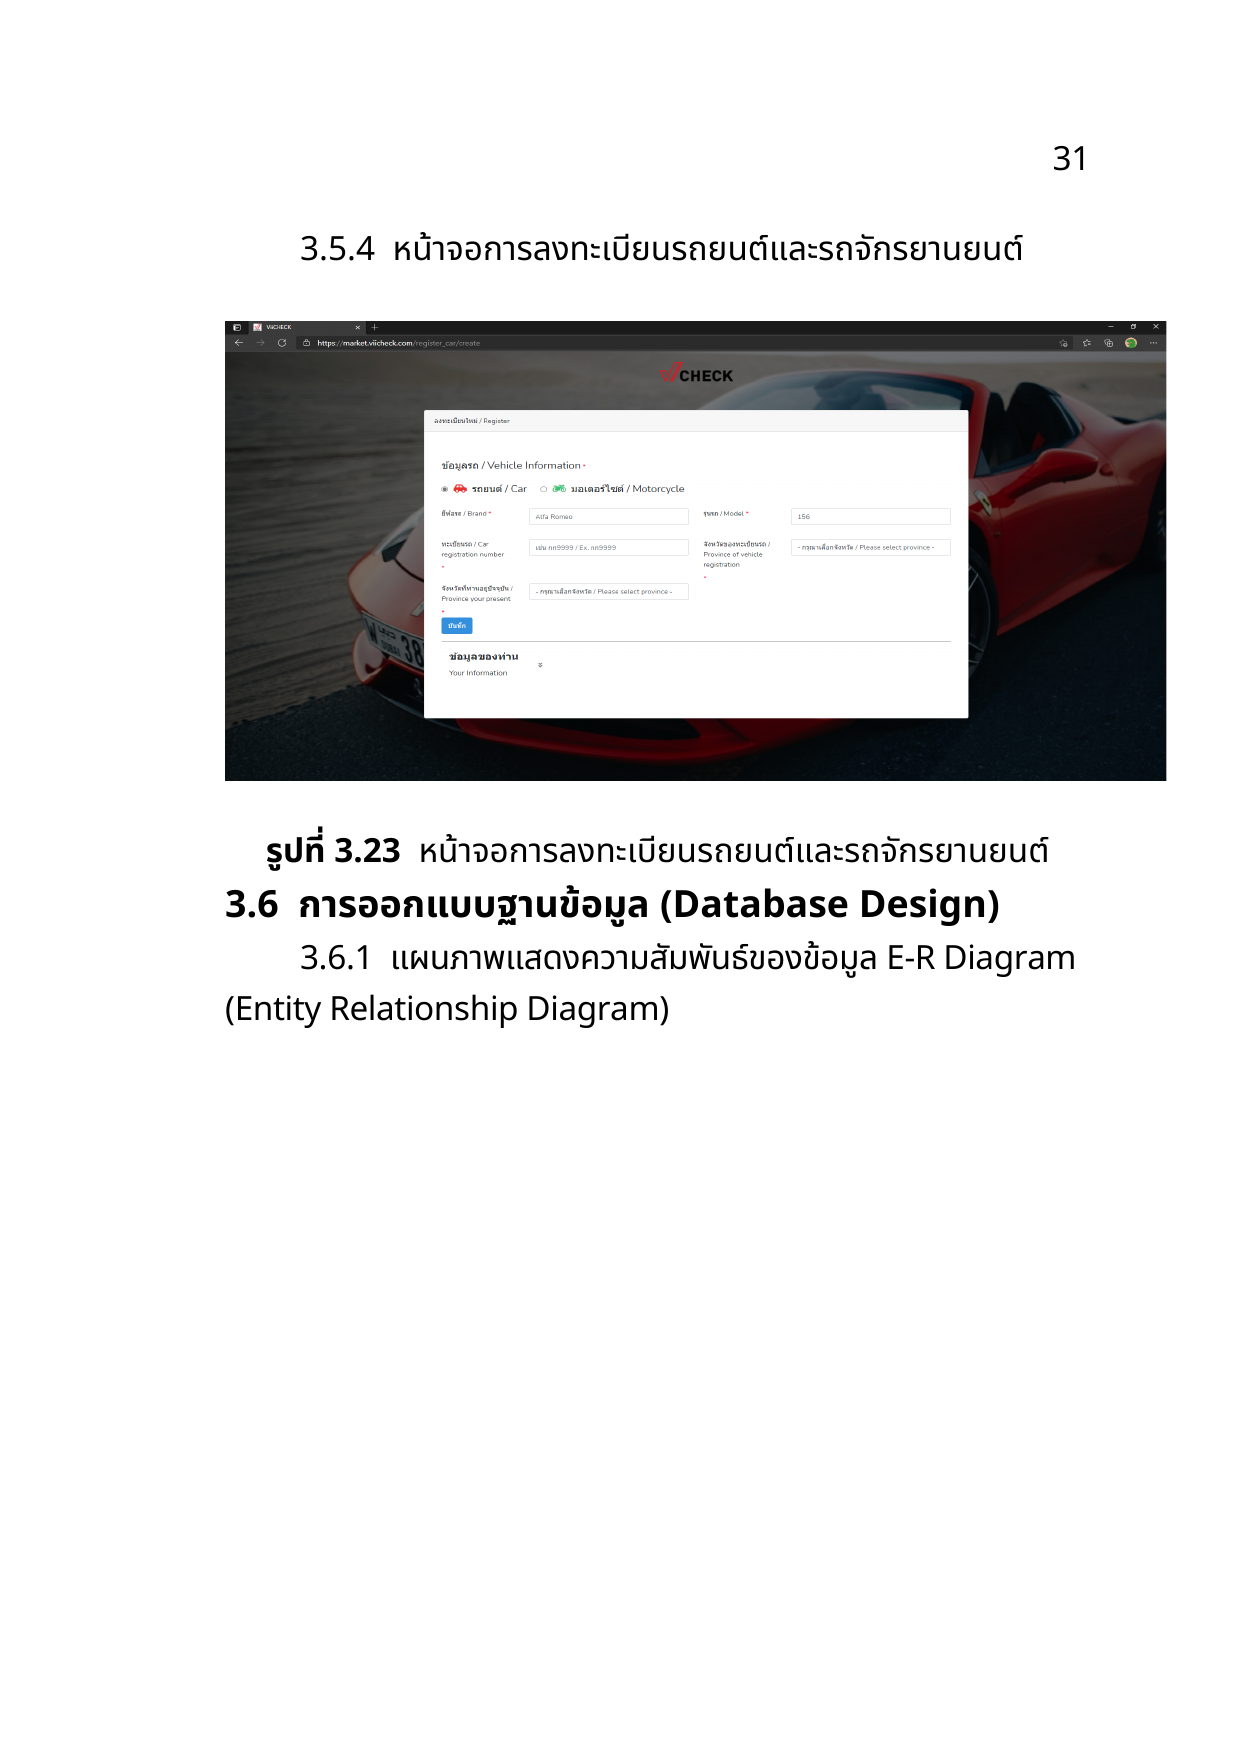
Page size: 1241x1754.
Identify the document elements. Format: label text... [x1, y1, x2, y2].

picture [225, 321, 1167, 781]
text รูปที่ 3.23 หน้าจอการลงทะเบียนรถยนต์และรถจักรยานยนต์ [225, 826, 1090, 877]
text 3.6.1 แผนภาพแสดงความสัมพันธ์ของข้อมูล E-R Diagram (Entity Relationship Diagram) [225, 934, 1090, 1030]
text 3.6 การออกแบบฐานข้อมูล (Database Design) [225, 877, 1090, 934]
text 3.5.4 หน้าจอการลงทะเบียนรถยนต์และรถจักรยานยนต์ [225, 225, 1090, 276]
